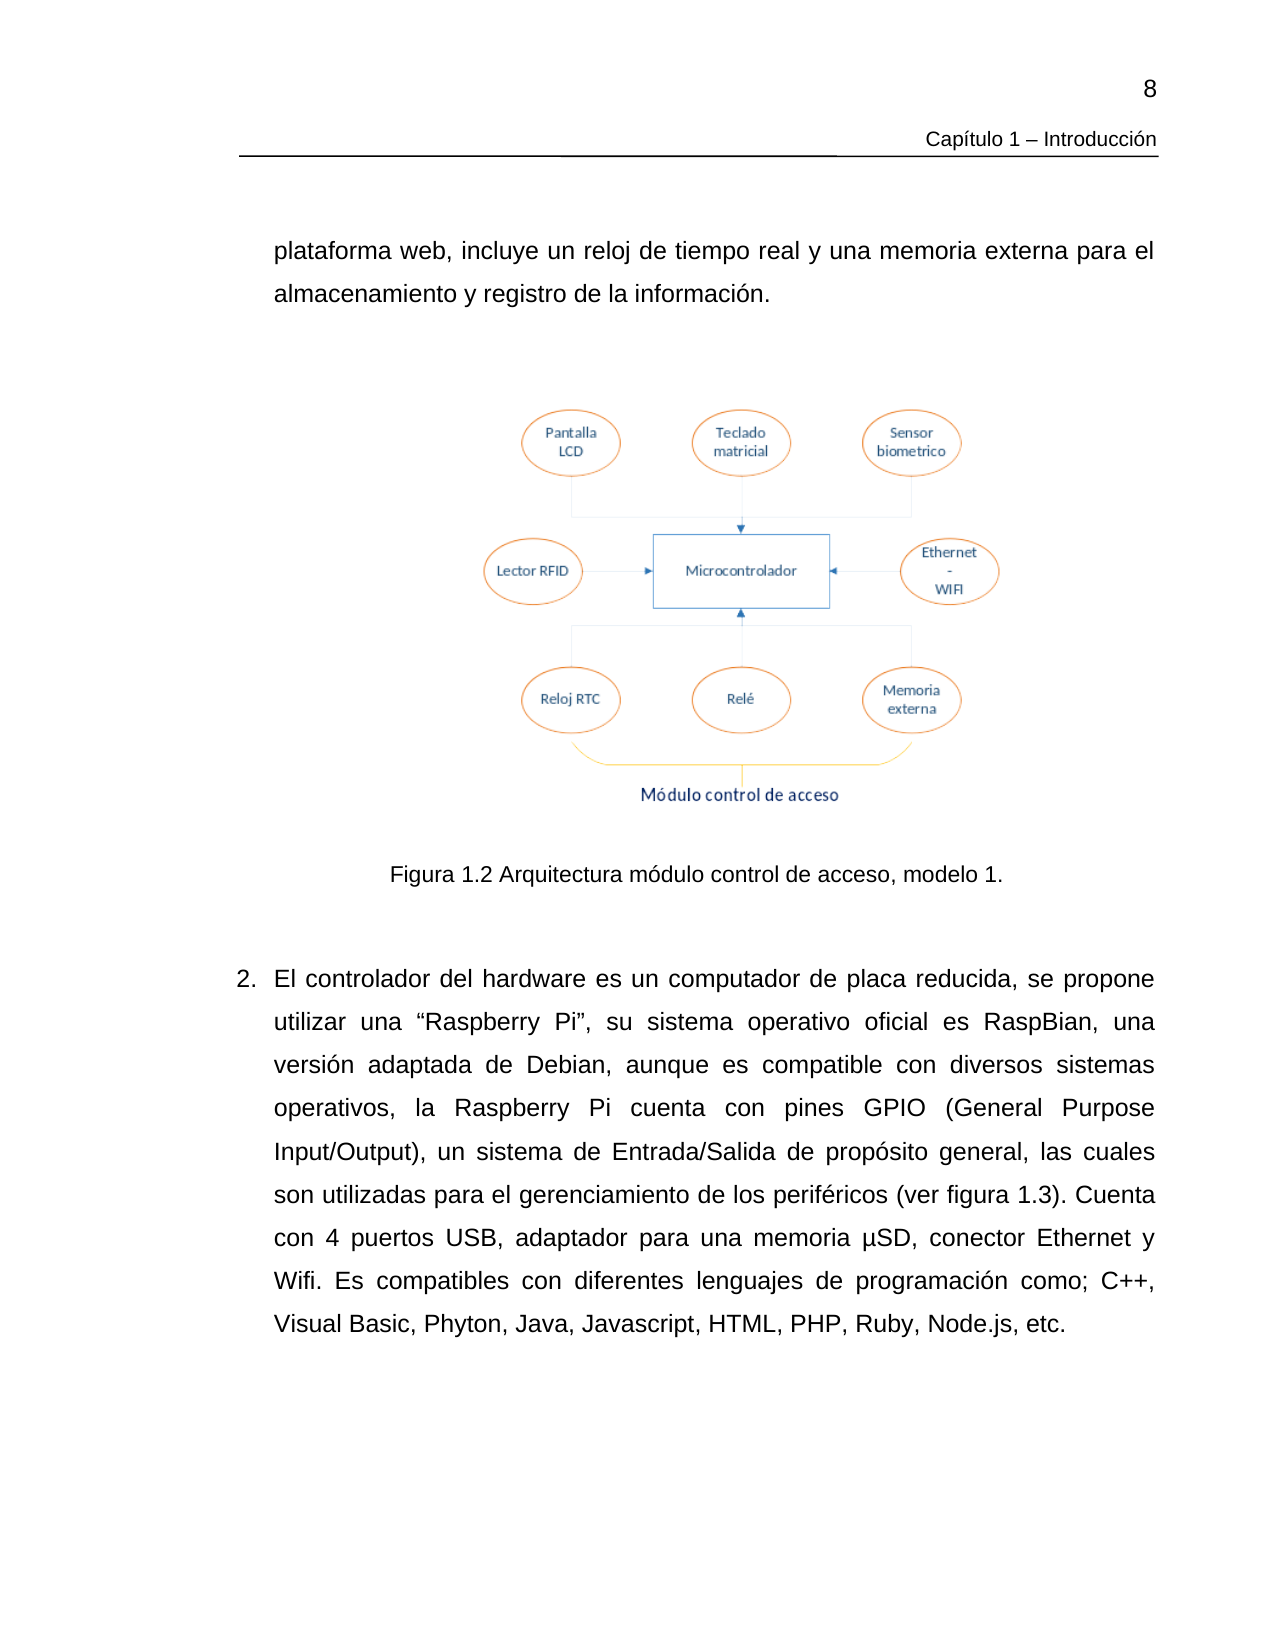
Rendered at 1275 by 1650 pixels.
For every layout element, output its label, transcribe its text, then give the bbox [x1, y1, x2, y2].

list El controlador del hardware es un computador de placa reducida, se propone utilizar una “Raspberry Pi”, su sistema operativo oficial es RaspBian, una versión adaptada de Debian, aunque es compatible con diversos sistemas operativos, la Raspberry Pi cuenta con pines GPIO (General Purpose Input/Output), un sistema de Entrada/Salida de propósito general, las cuales son utilizadas para el gerenciamiento de los periféricos (ver figura 1.3). Cuenta con 4 puertos USB, adaptador para una memoria µSD, conector Ethernet y Wifi. Es compatibles con diferentes lenguajes de programación como; C++, Visual Basic, Phyton, Java, Javascript, HTML, PHP, Ruby, Node.js, etc. [236, 964, 1157, 1338]
text Figura 1.2 Arquitectura módulo control de acceso, modelo 1. [236, 861, 1157, 887]
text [274, 236, 1157, 308]
